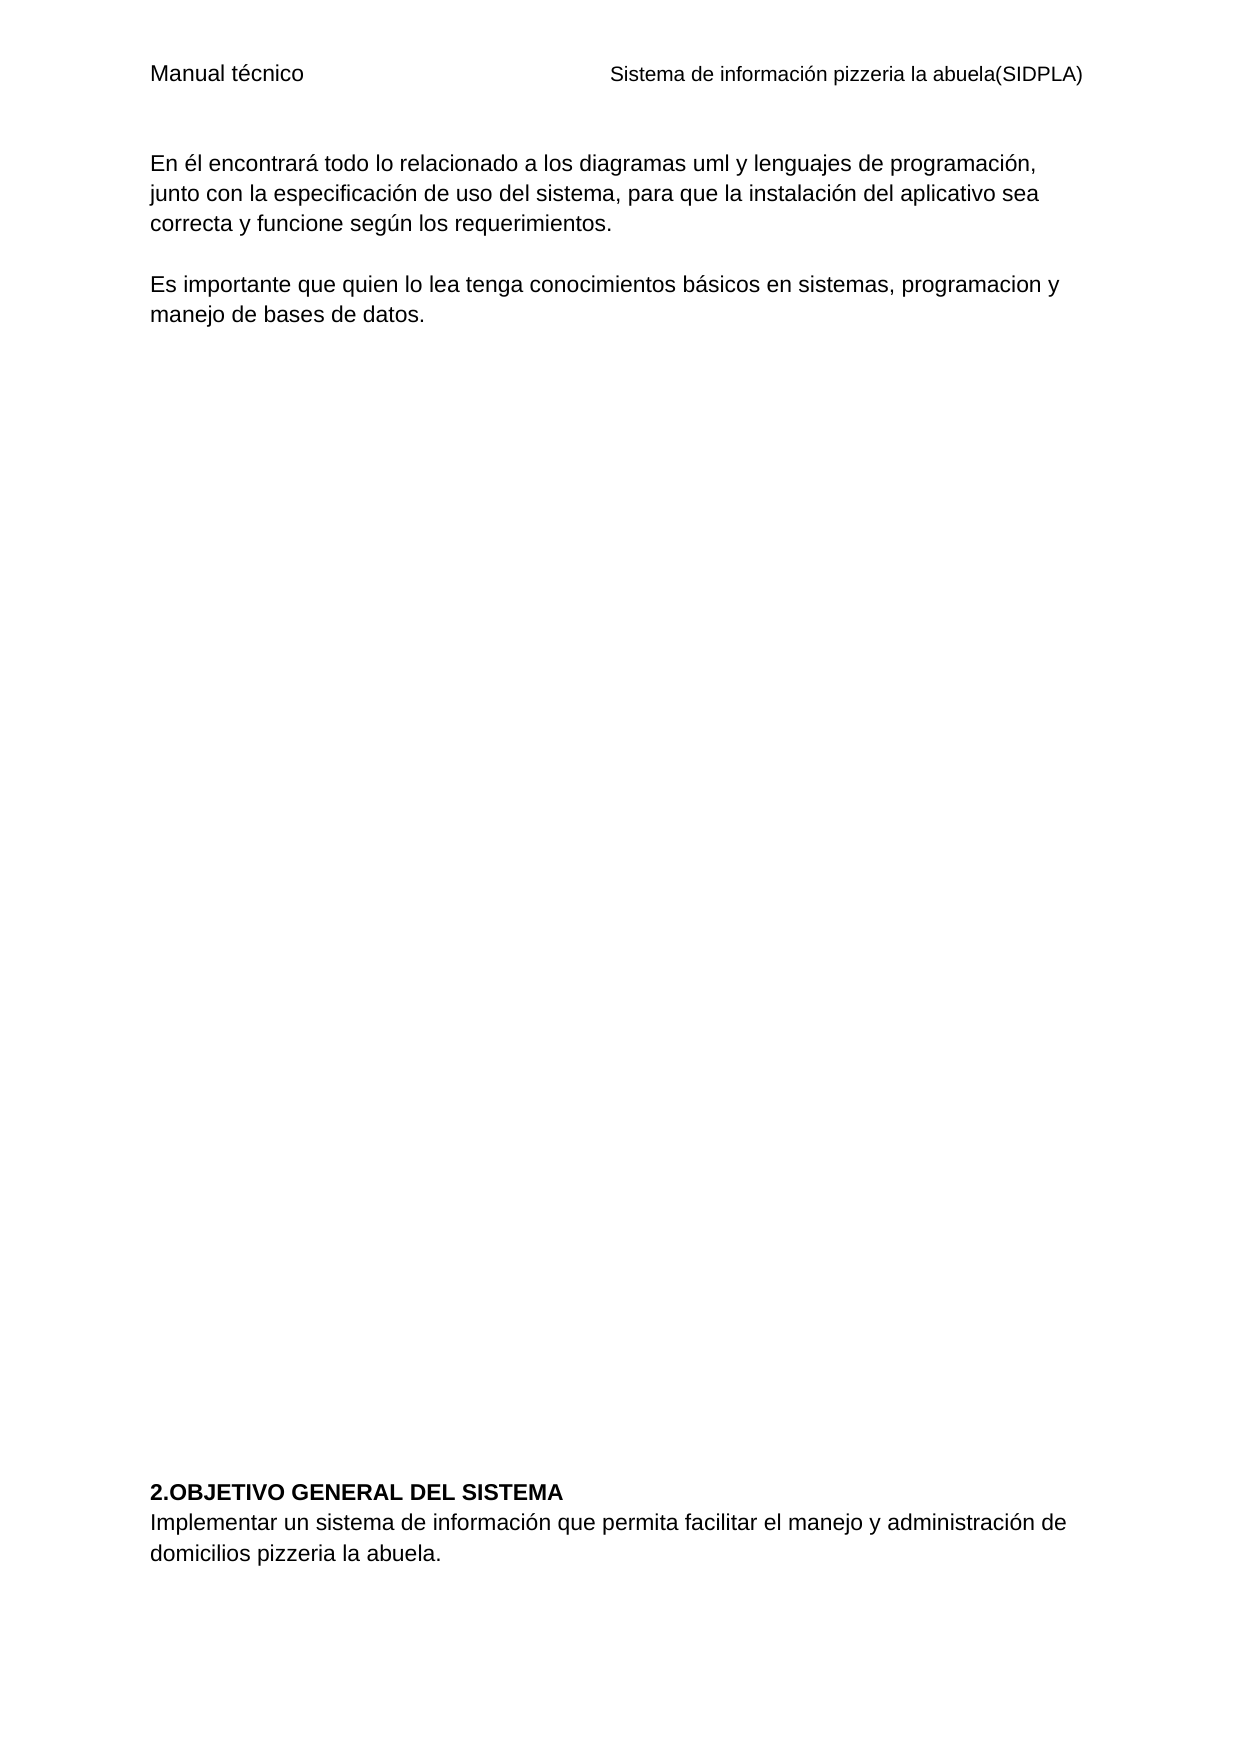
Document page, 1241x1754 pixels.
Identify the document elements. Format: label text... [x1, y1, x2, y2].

text 2.OBJETIVO GENERAL DEL SISTEMA [150, 1479, 1090, 1506]
text Implementar un sistema de información que permita facilitar el manejo y administración de domicilios pizzeria la abuela. [150, 1509, 1090, 1566]
text En él encontrará todo lo relacionado a los diagramas uml y lenguajes de programación, junto con la especificación de uso del sistema, para que la instalación del aplicativo sea correcta y funcione según los requerimientos. [150, 150, 1090, 237]
text Es importante que quien lo lea tenga conocimientos básicos en sistemas, programacion y manejo de bases de datos. [150, 271, 1090, 327]
